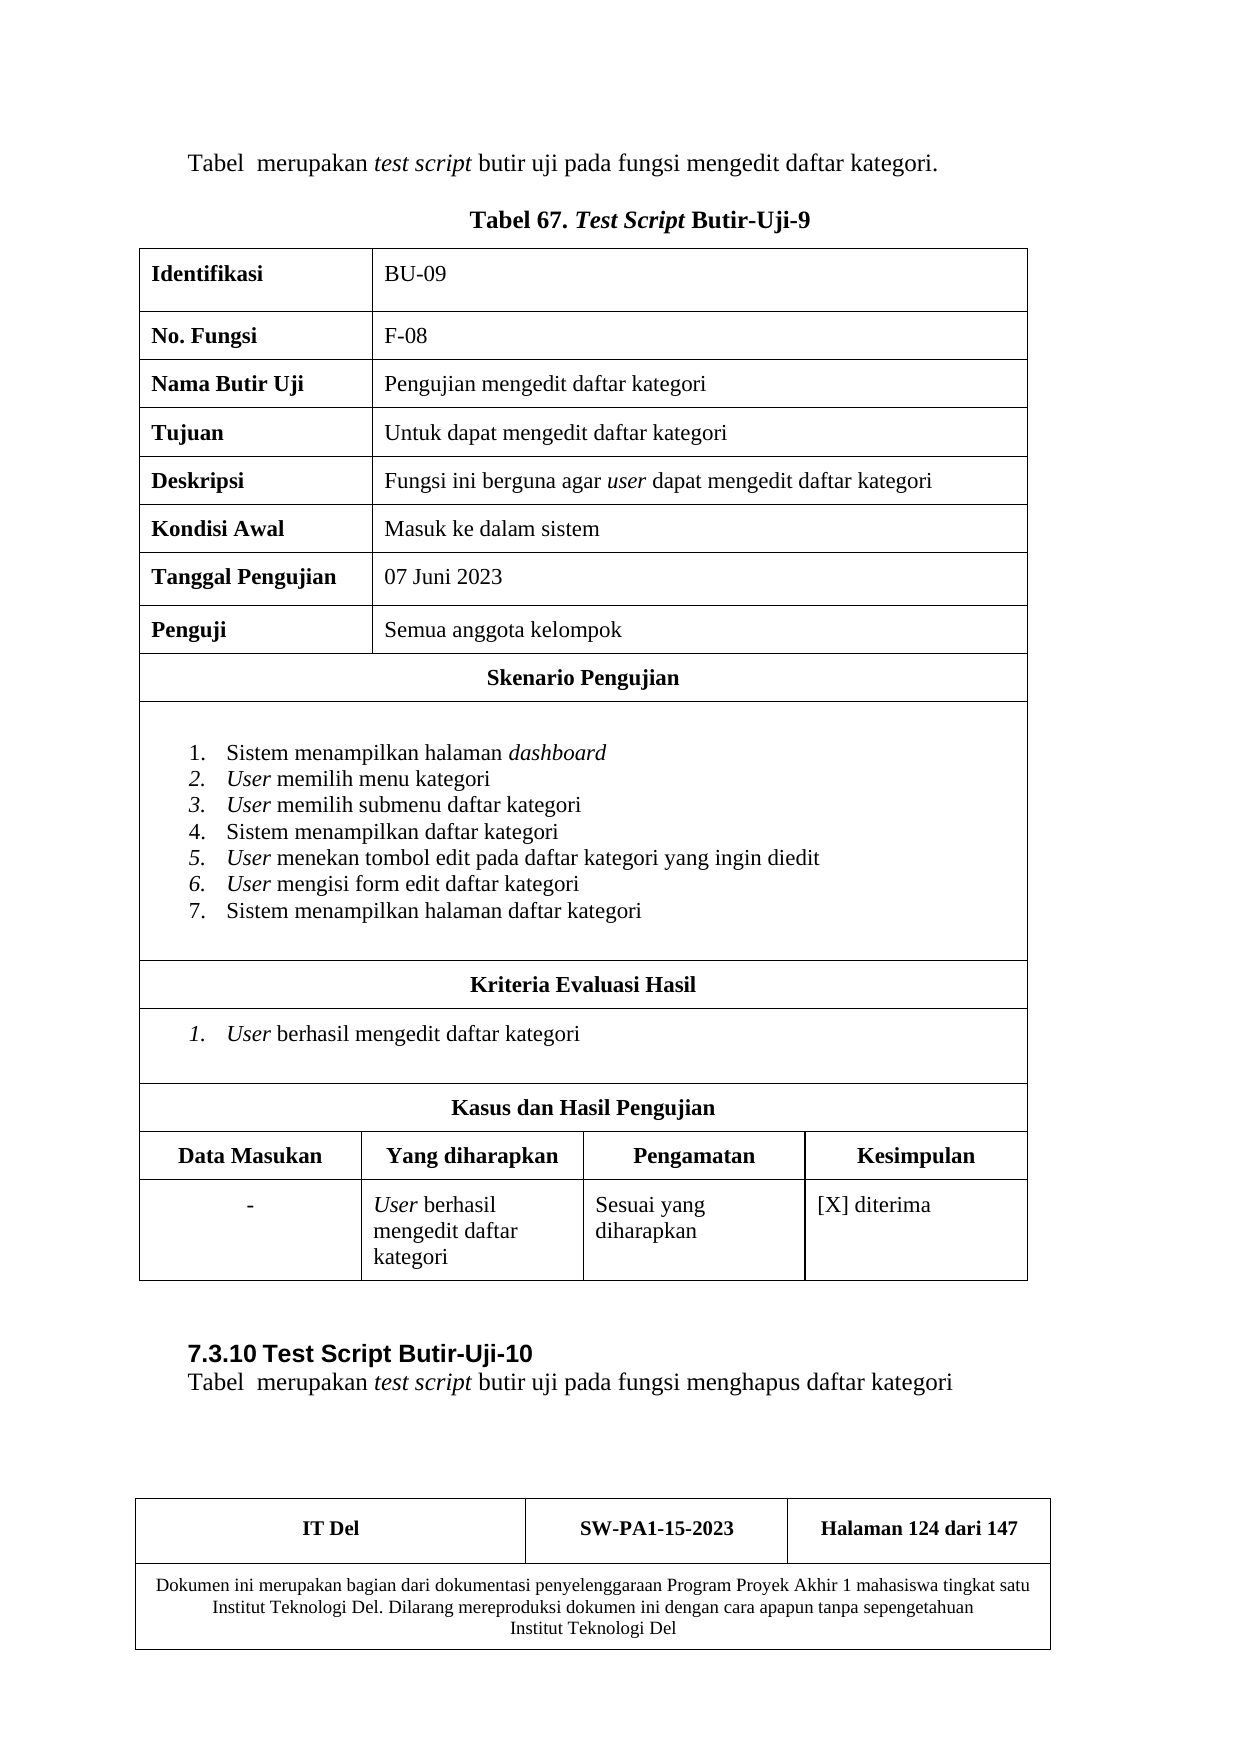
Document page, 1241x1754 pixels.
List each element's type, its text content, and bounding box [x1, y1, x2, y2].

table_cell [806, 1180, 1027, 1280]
list Test Script Butir-Uji-10 [187, 1339, 1092, 1367]
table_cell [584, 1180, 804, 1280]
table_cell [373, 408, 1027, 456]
text Tabel merupakan test script butir uji pada fungsi menghapus daftar kategori [187, 1367, 1092, 1396]
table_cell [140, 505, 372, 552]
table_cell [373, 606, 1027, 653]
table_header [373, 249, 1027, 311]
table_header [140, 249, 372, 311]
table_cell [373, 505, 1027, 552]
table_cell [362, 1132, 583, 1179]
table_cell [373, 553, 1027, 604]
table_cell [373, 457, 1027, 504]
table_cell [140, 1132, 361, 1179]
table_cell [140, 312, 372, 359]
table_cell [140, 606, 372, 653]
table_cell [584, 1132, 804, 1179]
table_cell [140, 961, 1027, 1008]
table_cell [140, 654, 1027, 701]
text Tabel merupakan test script butir uji pada fungsi mengedit daftar kategori. [187, 148, 1092, 176]
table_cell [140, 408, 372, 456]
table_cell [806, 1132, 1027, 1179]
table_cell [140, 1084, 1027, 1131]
text Tabel 67. Test Script Butir-Uji-9 [187, 205, 1092, 234]
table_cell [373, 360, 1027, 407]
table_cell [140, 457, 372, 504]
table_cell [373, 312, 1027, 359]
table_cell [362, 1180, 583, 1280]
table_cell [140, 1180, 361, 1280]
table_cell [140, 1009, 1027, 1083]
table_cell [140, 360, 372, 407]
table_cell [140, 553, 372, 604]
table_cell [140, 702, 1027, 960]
